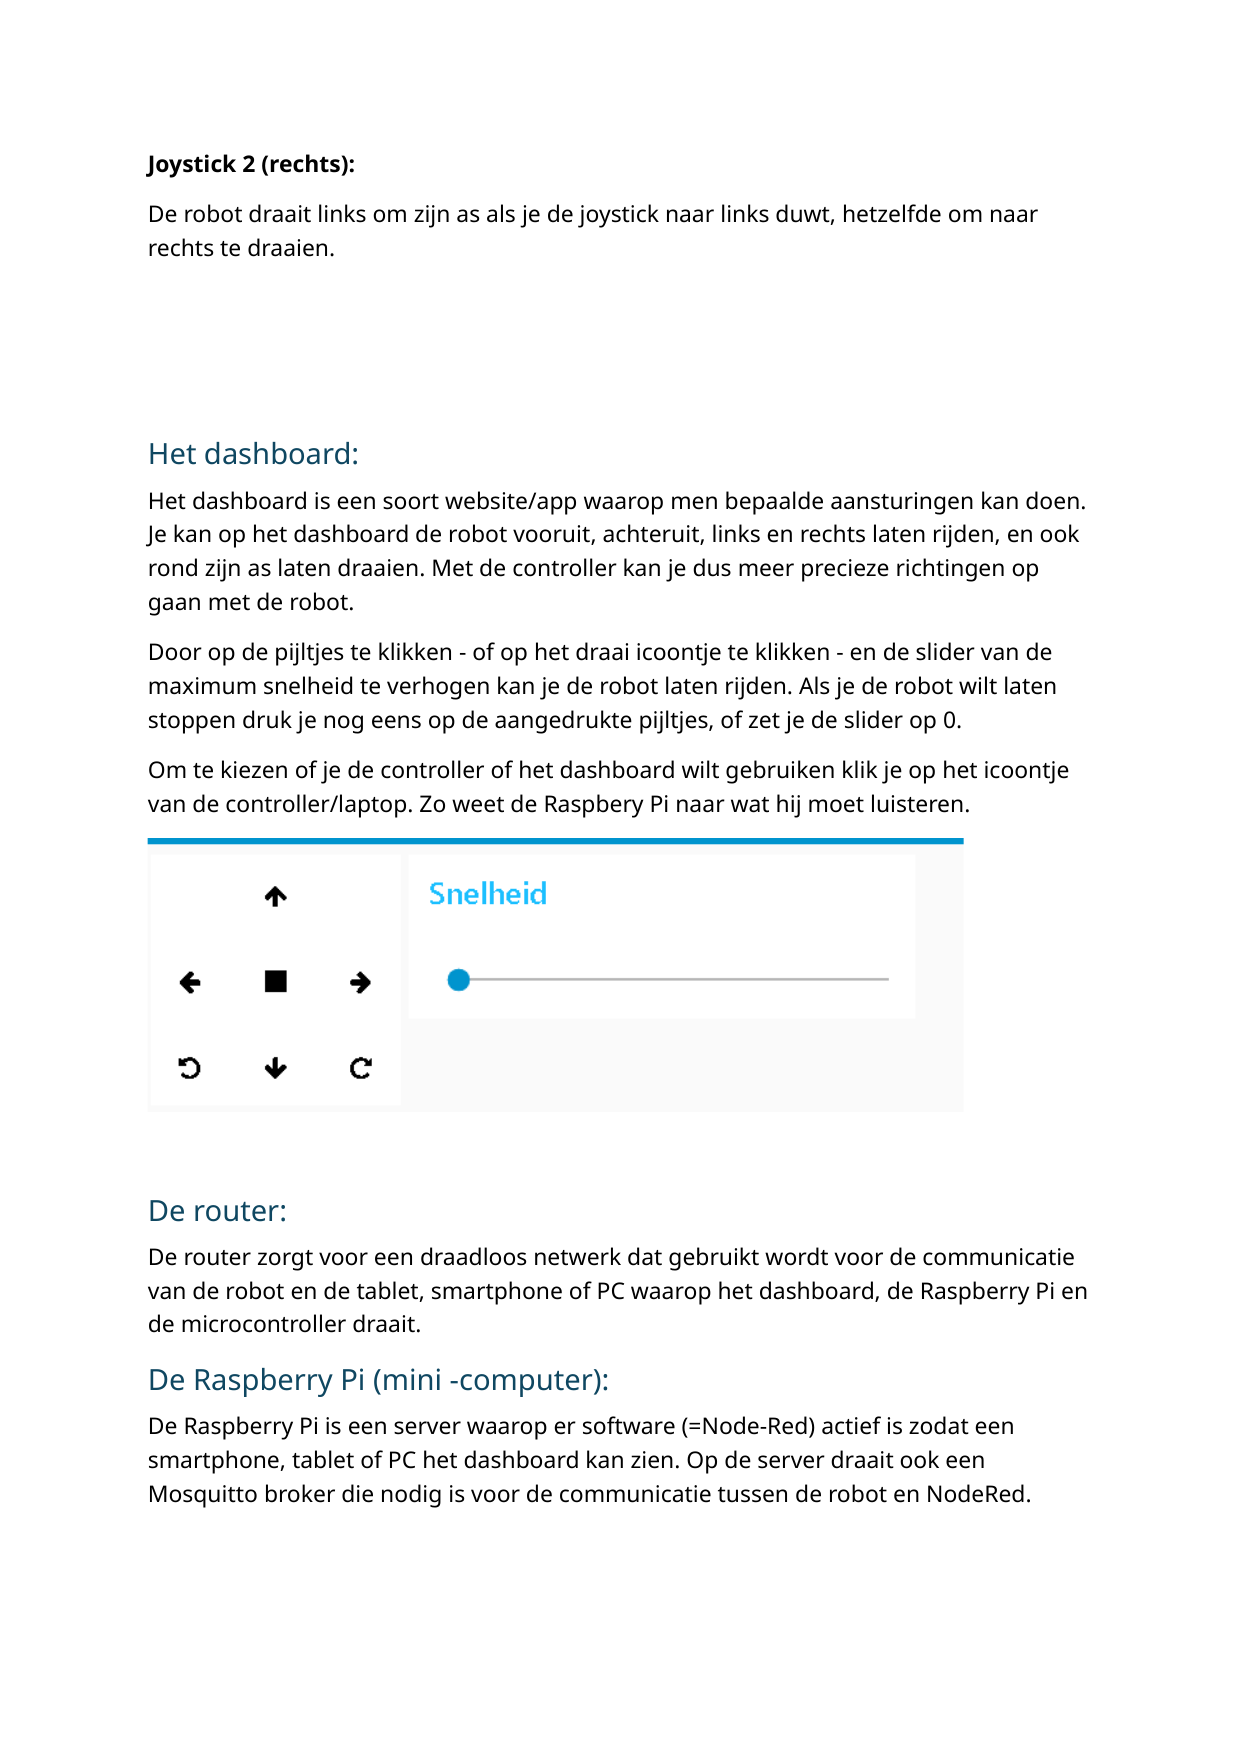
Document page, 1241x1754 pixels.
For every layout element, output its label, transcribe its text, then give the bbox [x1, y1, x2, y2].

text De robot draait links om zijn as als je de joystick naar links duwt, hetzelfde om naar rechts te draaien. [148, 198, 1093, 263]
picture [147, 845, 964, 1112]
subtitle De router: [148, 1190, 1093, 1229]
text Om te kiezen of je de controller of het dashboard wilt gebruiken klik je op het icoontje van de controller/laptop. Zo weet de Raspbery Pi naar wat hij moet luisteren. [148, 754, 1093, 819]
subtitle Het dashboard: [148, 433, 1093, 473]
text Door op de pijltjes te klikken - of op het draai icoontje te klikken - en de slider van de maximum snelheid te verhogen kan je de robot laten rijden. Als je de robot wilt laten stoppen druk je nog eens op de aangedrukte pijltjes, of zet je de slider op 0. [148, 636, 1093, 735]
text Het dashboard is een soort website/app waarop men bepaalde aansturingen kan doen. Je kan op het dashboard de robot vooruit, achteruit, links en rechts laten rijden, en ook rond zijn as laten draaien. Met de controller kan je dus meer precieze richtingen op gaan met de robot. [148, 484, 1093, 617]
text De router zorgt voor een draadloos netwerk dat gebruikt wordt voor de communicatie van de robot en de tablet, smartphone of PC waarop het dashboard, de Raspberry Pi en de microcontroller draait. [148, 1241, 1093, 1340]
subtitle De Raspberry Pi (mini -computer): [148, 1359, 1093, 1398]
text Joystick 2 (rechts): [148, 148, 1093, 179]
text De Raspberry Pi is een server waarop er software (=Node-Red) actief is zodat een smartphone, tablet of PC het dashboard kan zien. Op de server draait ook een Mosquitto broker die nodig is voor de communicatie tussen de robot en NodeRed. [148, 1410, 1093, 1509]
